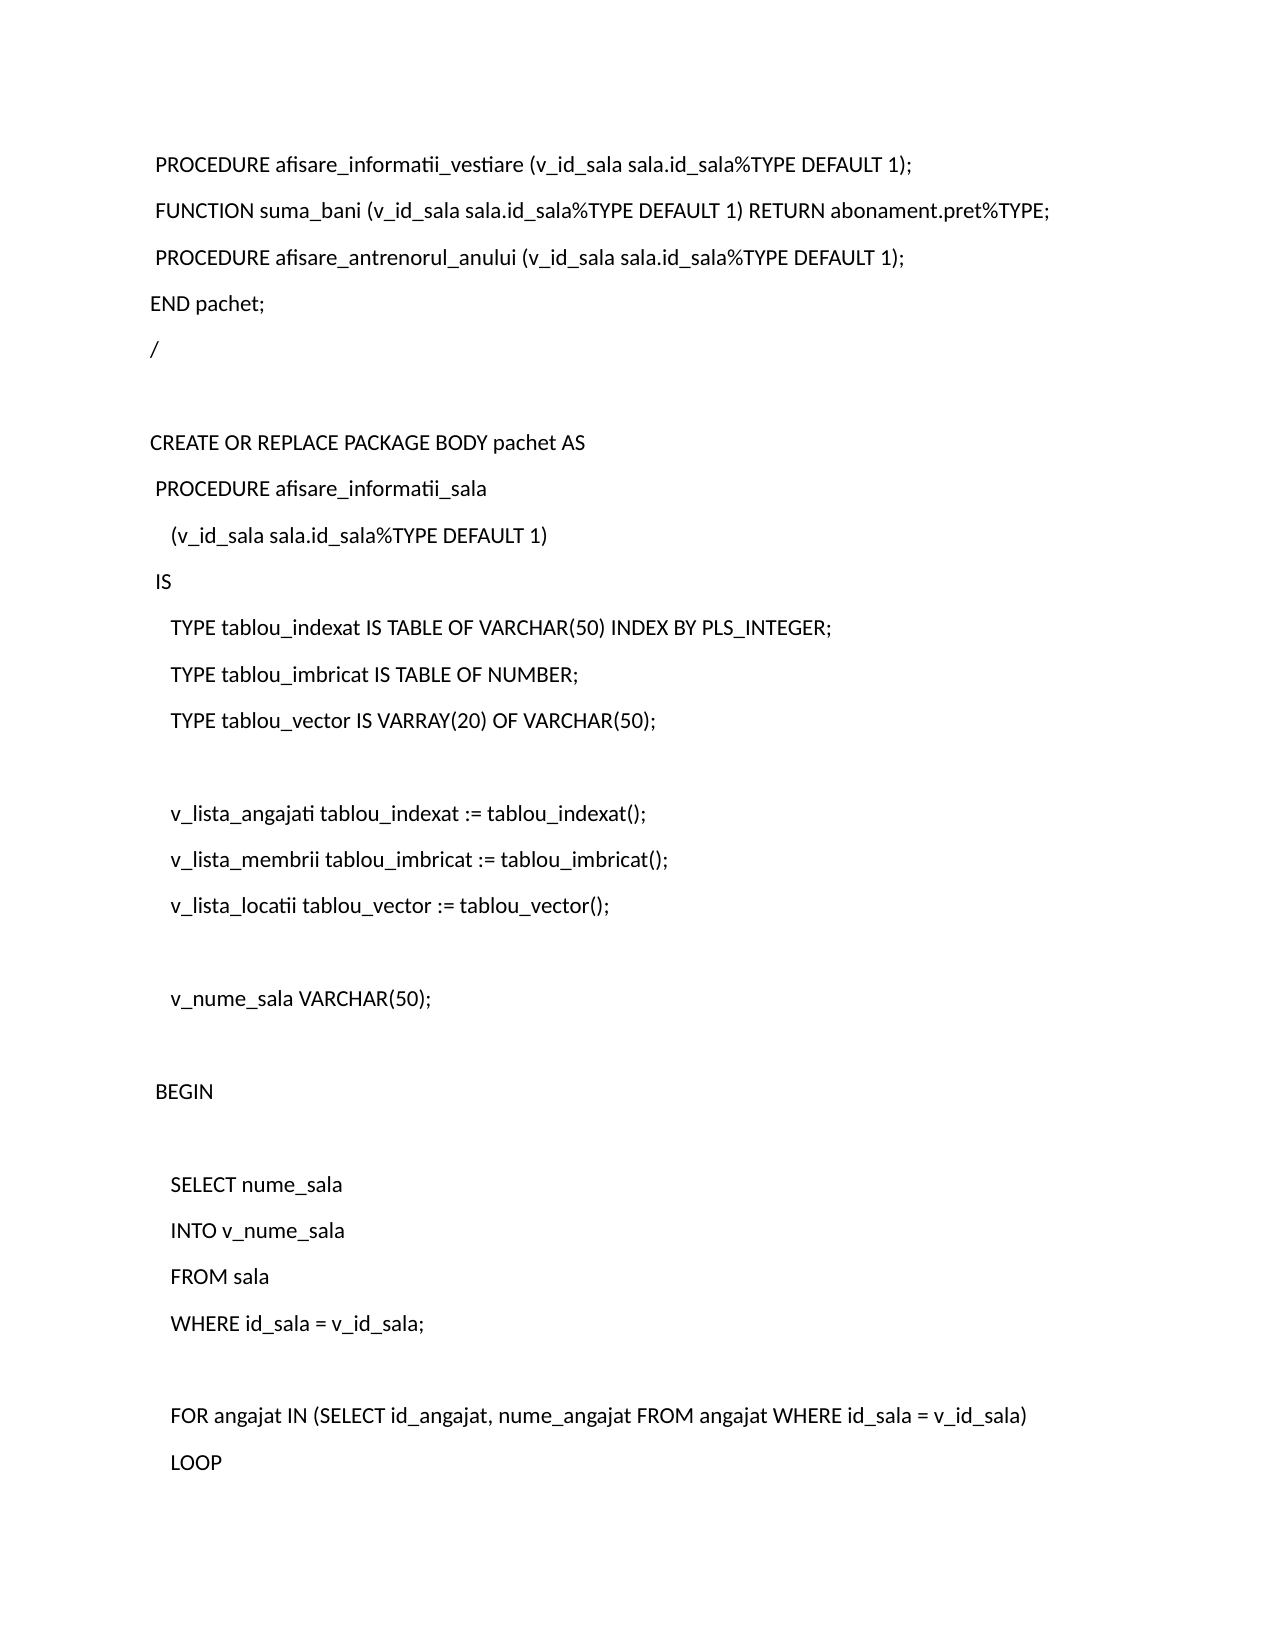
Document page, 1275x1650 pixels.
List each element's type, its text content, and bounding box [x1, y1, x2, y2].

text LOOP [150, 1448, 1125, 1476]
text INTO v_nume_sala [150, 1216, 1125, 1244]
text END pachet; [150, 289, 1125, 317]
text TYPE tablou_vector IS VARRAY(20) OF VARCHAR(50); [150, 706, 1125, 734]
text PROCEDURE afisare_antrenorul_anului (v_id_sala sala.id_sala%TYPE DEFAULT 1); [150, 243, 1125, 271]
text BEGIN [150, 1077, 1125, 1105]
text SELECT nume_sala [150, 1170, 1125, 1198]
text v_lista_angajati tablou_indexat := tablou_indexat(); [150, 799, 1125, 827]
text v_lista_membrii tablou_imbricat := tablou_imbricat(); [150, 845, 1125, 873]
text PROCEDURE afisare_informatii_sala [150, 474, 1125, 502]
text FUNCTION suma_bani (v_id_sala sala.id_sala%TYPE DEFAULT 1) RETURN abonament.pret%TYPE; [150, 196, 1125, 224]
text / [150, 335, 1125, 363]
text v_nume_sala VARCHAR(50); [150, 984, 1125, 1012]
text IS [150, 567, 1125, 595]
text CREATE OR REPLACE PACKAGE BODY pachet AS [150, 428, 1125, 456]
text v_lista_locatii tablou_vector := tablou_vector(); [150, 892, 1125, 920]
text WHERE id_sala = v_id_sala; [150, 1309, 1125, 1337]
text FROM sala [150, 1262, 1125, 1291]
text TYPE tablou_imbricat IS TABLE OF NUMBER; [150, 660, 1125, 688]
text PROCEDURE afisare_informatii_vestiare (v_id_sala sala.id_sala%TYPE DEFAULT 1); [150, 150, 1125, 178]
text FOR angajat IN (SELECT id_angajat, nume_angajat FROM angajat WHERE id_sala = v_id_sala) [150, 1402, 1125, 1429]
text TYPE tablou_indexat IS TABLE OF VARCHAR(50) INDEX BY PLS_INTEGER; [150, 613, 1125, 642]
text (v_id_sala sala.id_sala%TYPE DEFAULT 1) [150, 521, 1125, 549]
